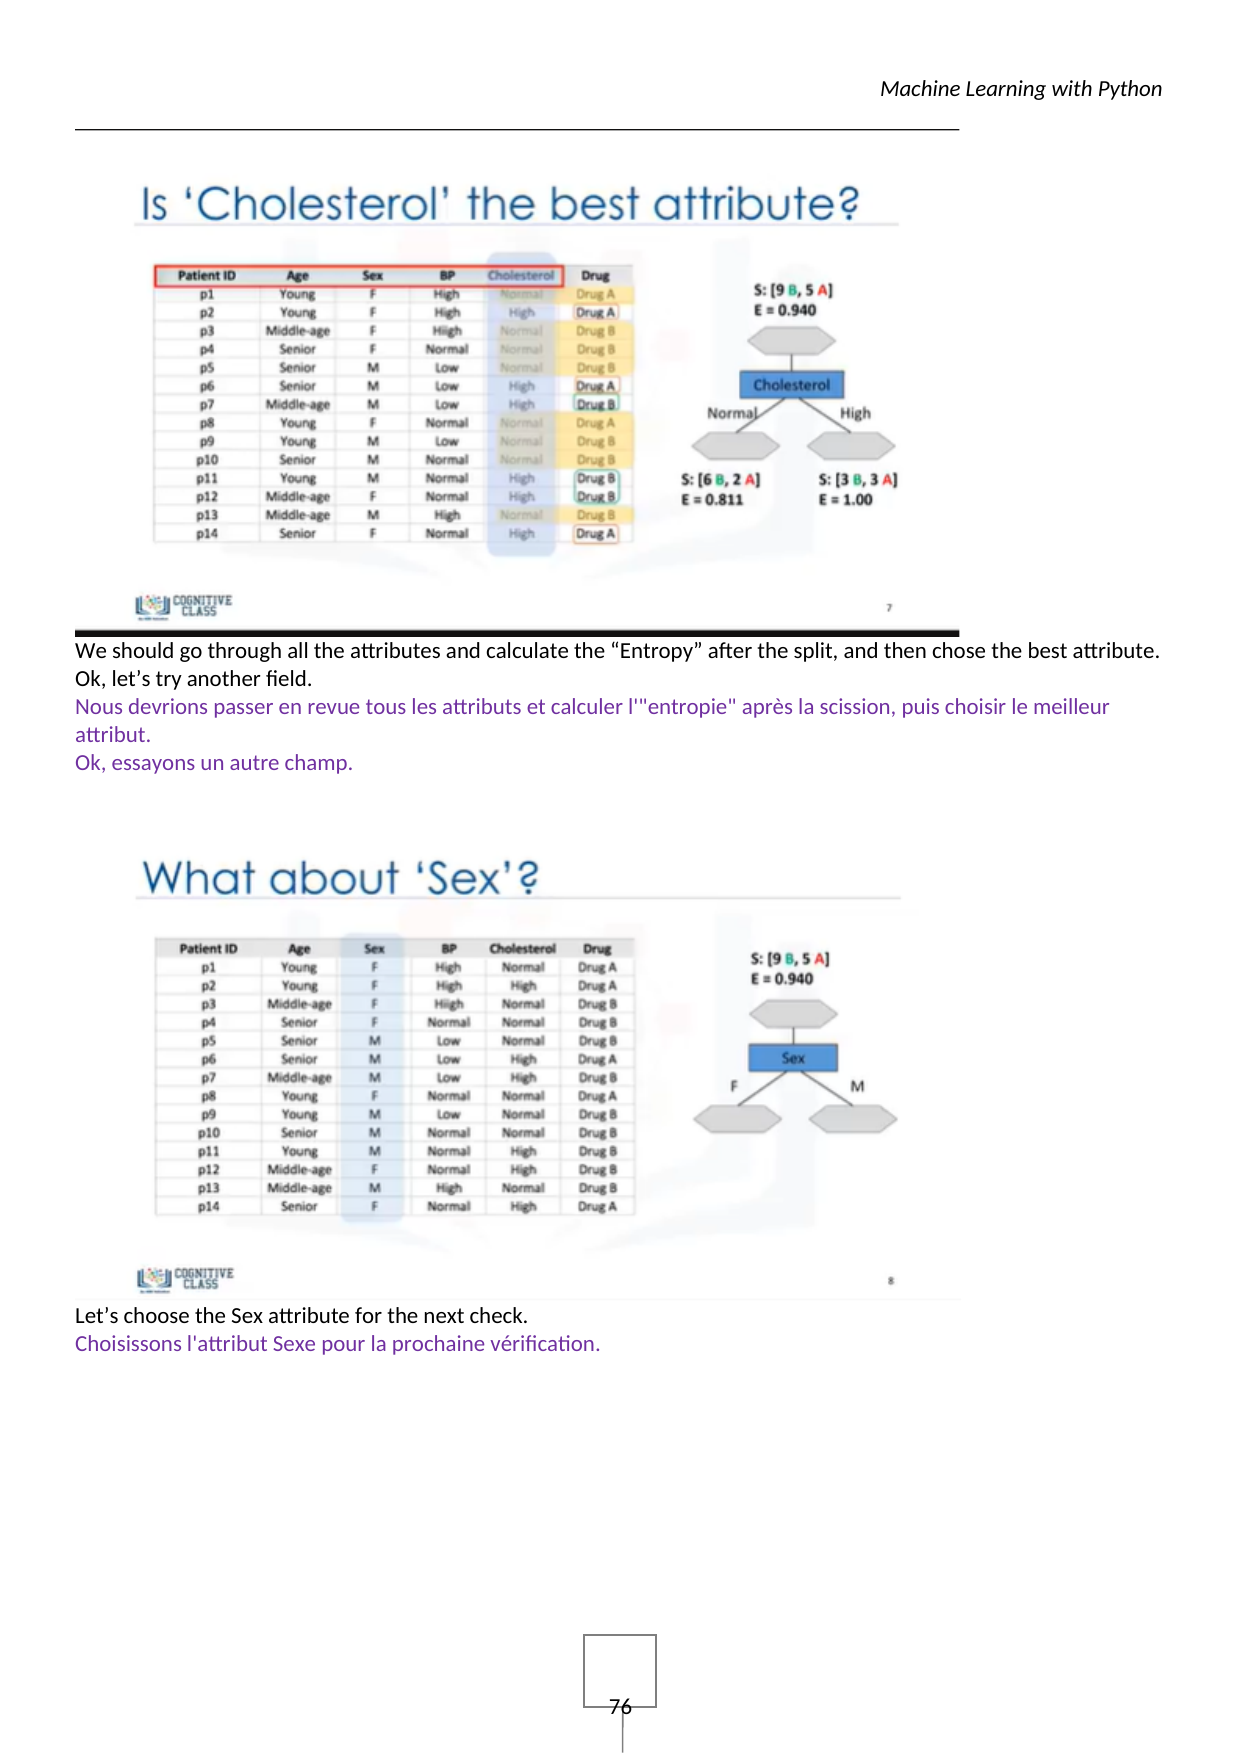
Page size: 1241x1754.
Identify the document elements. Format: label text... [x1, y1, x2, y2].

text Ok, essayons un autre champ. [75, 748, 1165, 776]
text Nous devrions passer en revue tous les attributs et calculer l'"entropie" après la scission, puis choisir le meilleur attribut. [75, 692, 1165, 748]
text Let’s choose the Sex attribute for the next check. [75, 1301, 1165, 1329]
text Choisissons l'attribut Sexe pour la prochaine vérification. [75, 1329, 1165, 1357]
picture [75, 804, 962, 1302]
picture [75, 129, 960, 637]
text We should go through all the attributes and calculate the “Entropy” after the split, and then chose the best attribute. [75, 636, 1165, 664]
text Ok, let’s try another field. [75, 664, 1165, 692]
